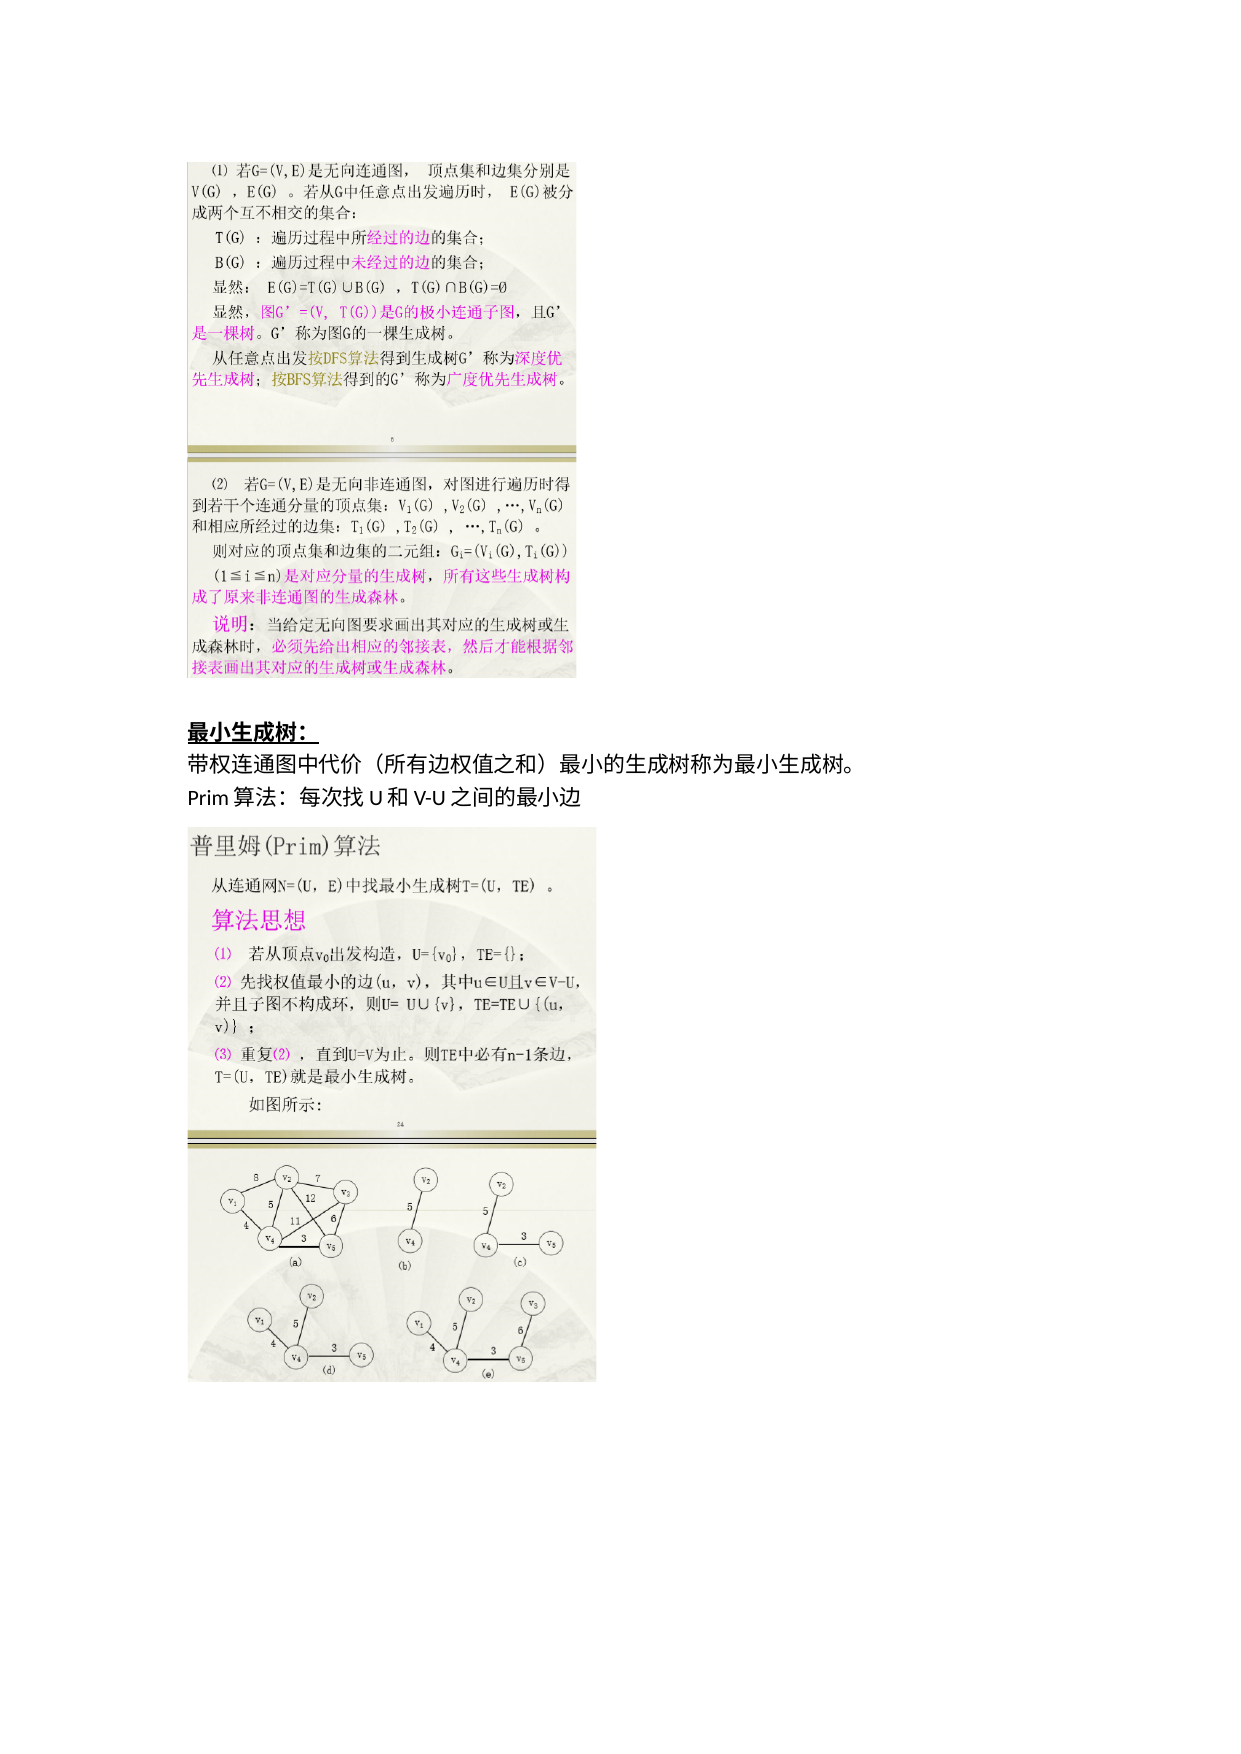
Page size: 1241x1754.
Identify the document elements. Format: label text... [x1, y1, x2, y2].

text 带权连通图中代价（所有边权值之和）最小的生成树称为最小生成树。 [187, 747, 1053, 779]
text 最小生成树： [187, 714, 1053, 747]
picture [187, 827, 597, 1382]
text Prim算法：每次找U和V-U之间的最小边 [187, 779, 1053, 812]
picture [187, 162, 577, 678]
